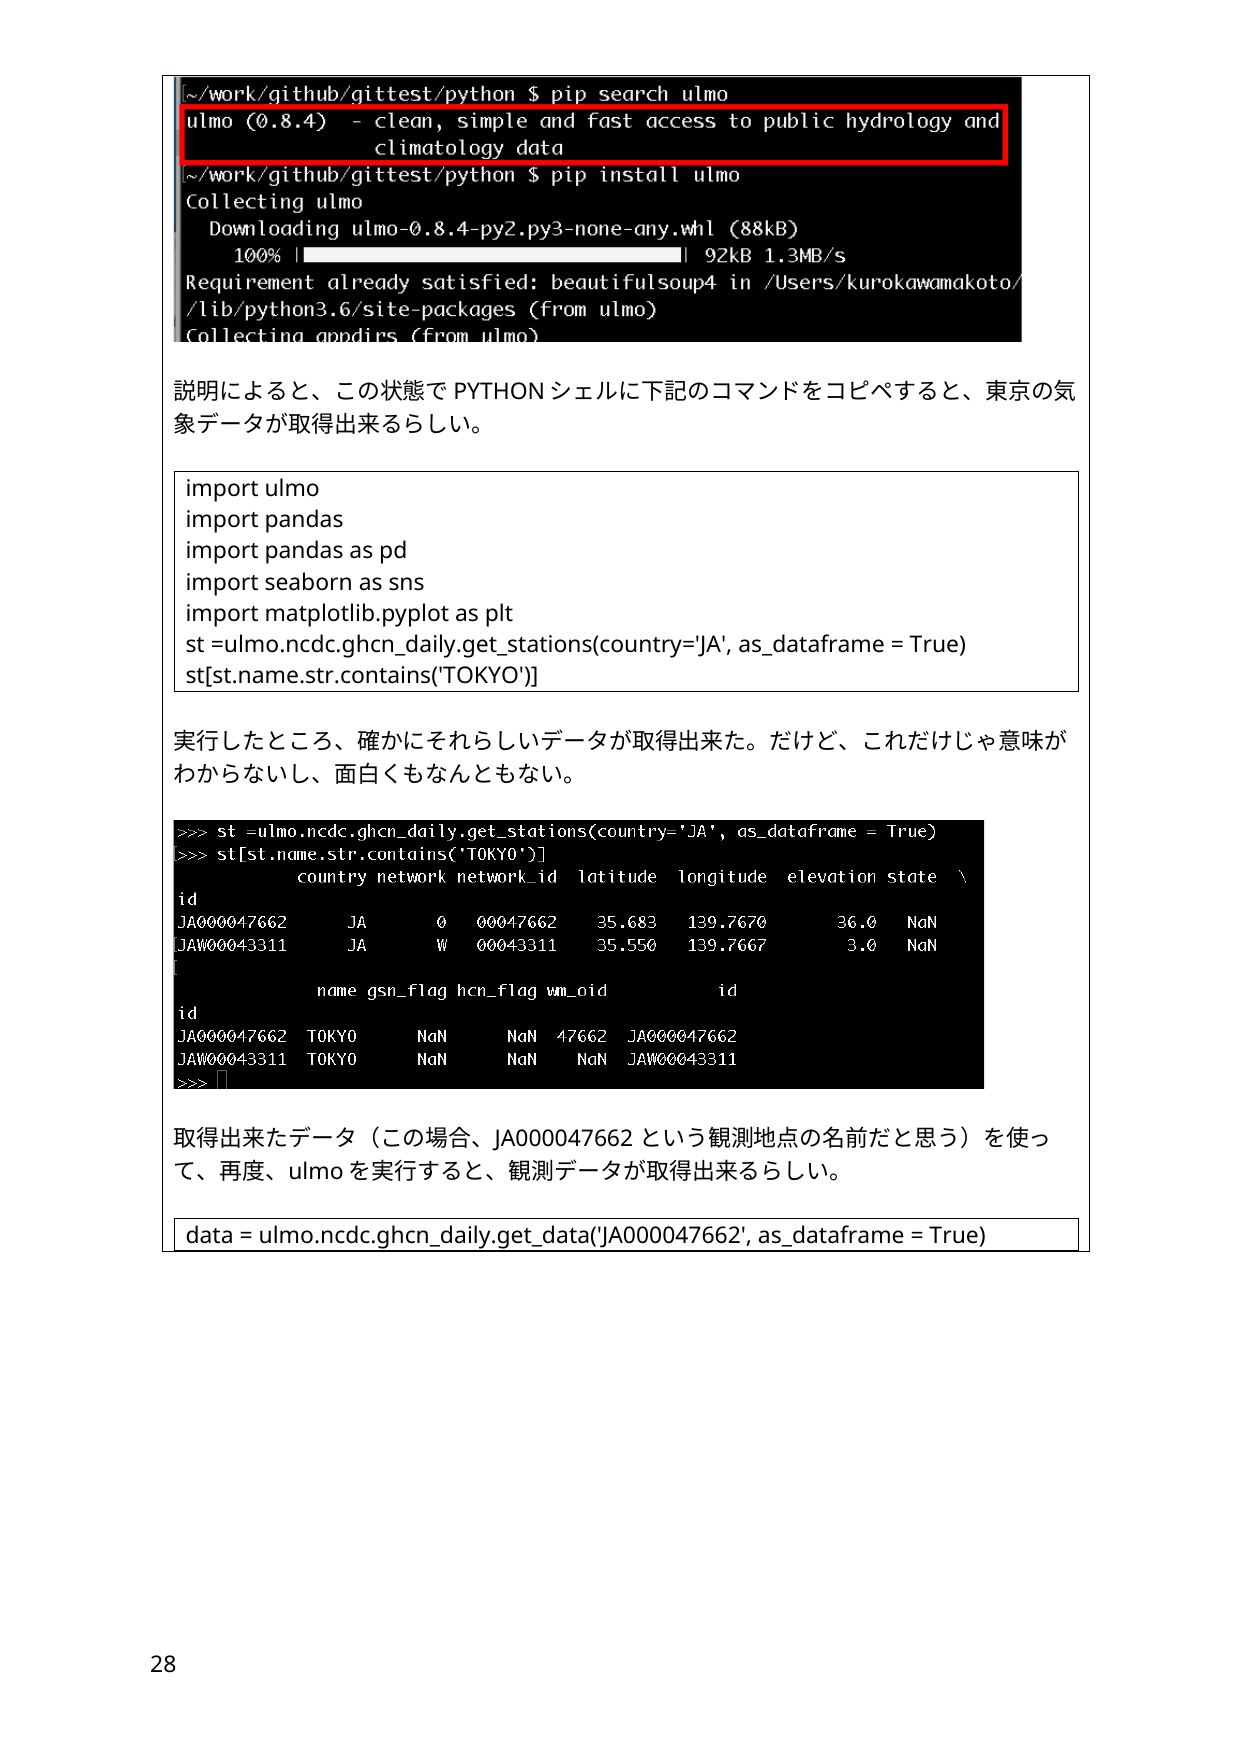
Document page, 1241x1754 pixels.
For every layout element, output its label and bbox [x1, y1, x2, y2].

picture [173, 820, 985, 1089]
picture [173, 76, 1022, 342]
table_cell [163, 76, 1089, 1251]
